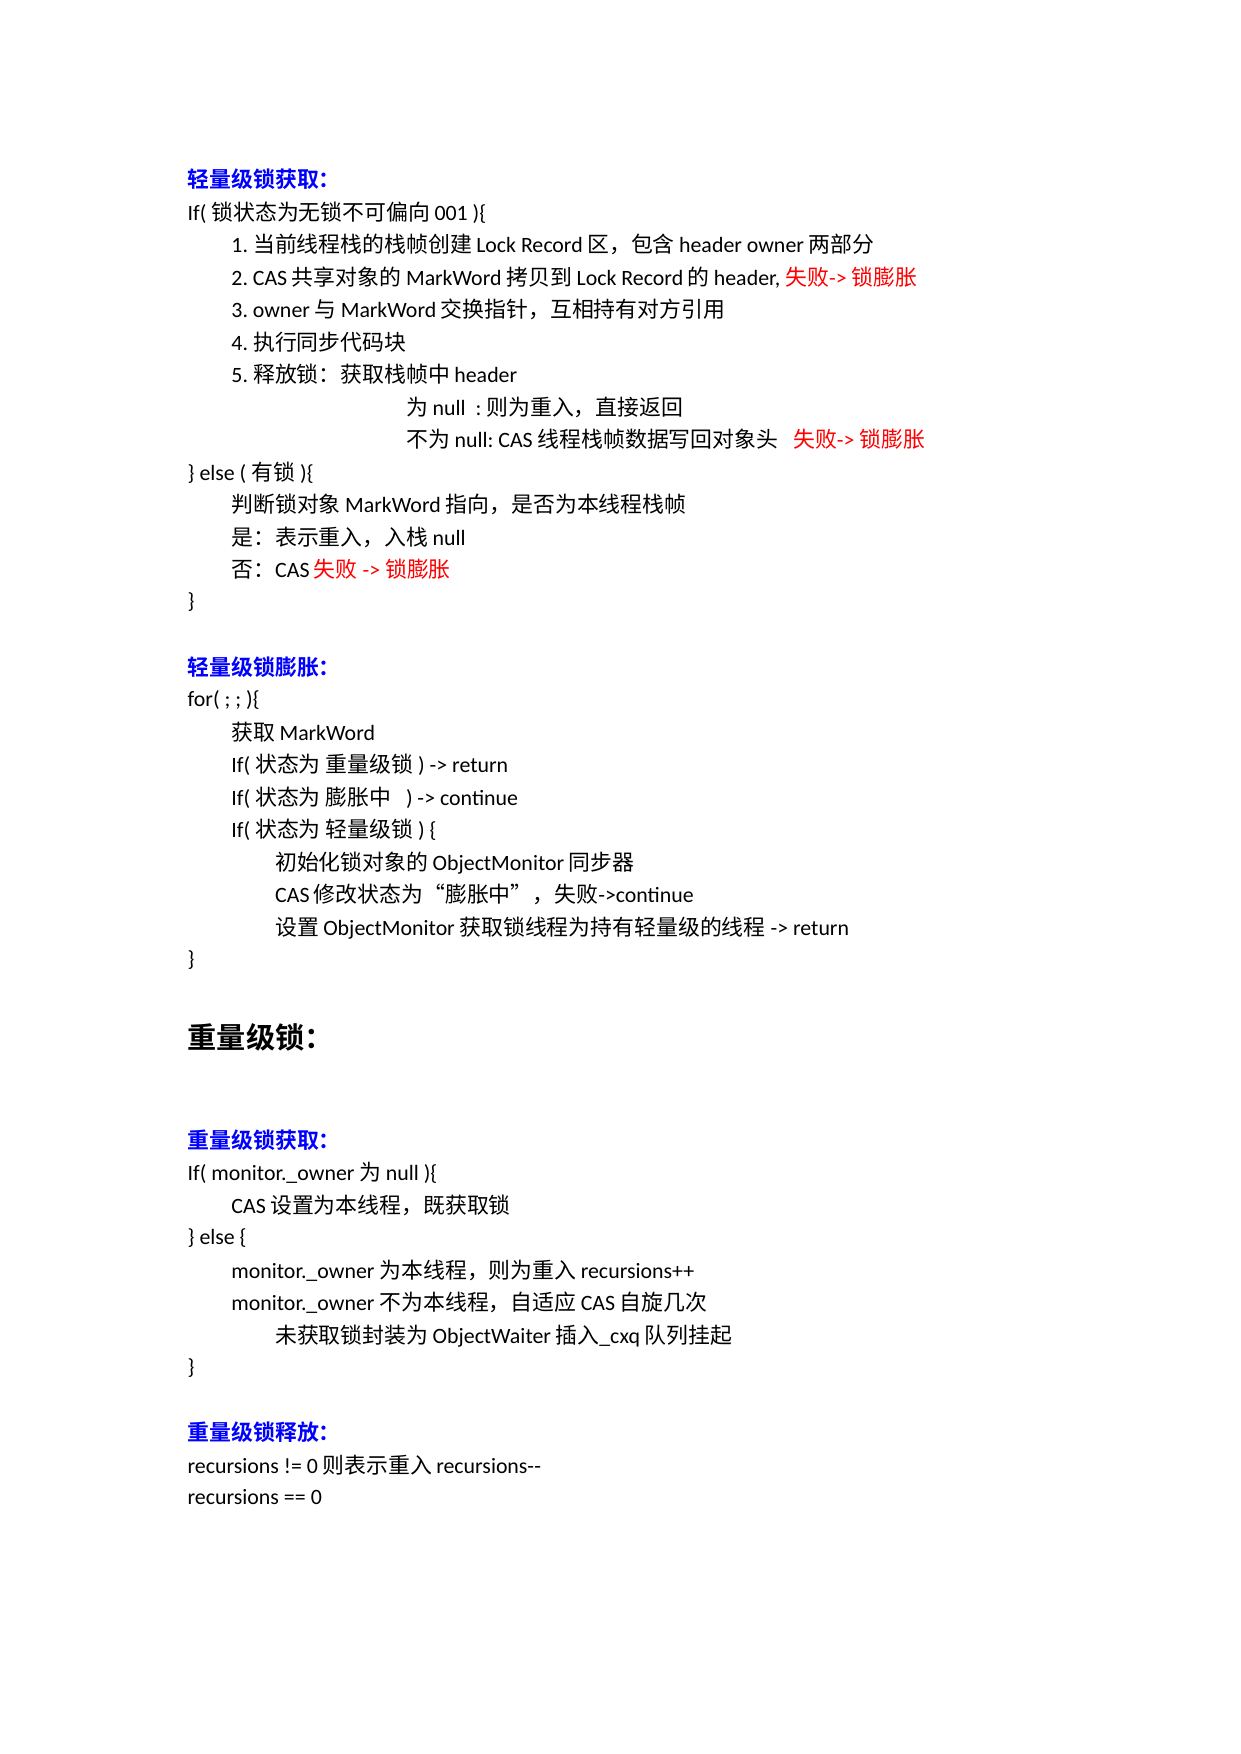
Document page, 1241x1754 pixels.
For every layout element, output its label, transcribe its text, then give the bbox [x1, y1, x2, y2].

text 不为null: CAS 线程栈帧数据写回对象头 失败-> 锁膨胀 [362, 422, 1053, 454]
text for( ; ; ){ [187, 682, 1053, 714]
text 重量级锁获取： [187, 1122, 1053, 1155]
text } else ( 有锁 ){ [187, 454, 1053, 487]
text CAS设置为本线程，既获取锁 [187, 1187, 1053, 1220]
text 获取MarkWord [187, 714, 1053, 747]
text 初始化锁对象的ObjectMonitor同步器 [231, 844, 1053, 877]
text If( monitor._owner 为null ){ [187, 1155, 1053, 1187]
text } else { [187, 1220, 1053, 1252]
text 轻量级锁获取： [187, 162, 1053, 194]
text monitor._owner 为本线程，则为重入recursions++ [187, 1252, 1053, 1285]
text 未获取锁封装为ObjectWaiter插入_cxq队列挂起 [231, 1317, 1053, 1350]
text 5. 释放锁：获取栈帧中header [187, 357, 1053, 389]
text 重量级锁释放： [187, 1415, 1053, 1447]
text 1. 当前线程栈的栈帧创建Lock Record区，包含header owner两部分 [187, 227, 1053, 259]
text 4. 执行同步代码块 [187, 324, 1053, 357]
text 3. owner与MarkWord交换指针，互相持有对方引用 [187, 292, 1053, 324]
text If( 状态为 轻量级锁 ) { [187, 812, 1053, 844]
text } [187, 1350, 1053, 1382]
text 是：表示重入，入栈null [187, 519, 1053, 552]
text 轻量级锁膨胀： [187, 649, 1053, 682]
text } [187, 584, 1053, 617]
text If( 状态为 膨胀中 ) -> continue [187, 779, 1053, 812]
text monitor._owner 不为本线程，自适应CAS自旋几次 [187, 1285, 1053, 1317]
text CAS修改状态为“膨胀中”，失败->continue [231, 877, 1053, 909]
text If( 锁状态为无锁不可偏向001 ){ [187, 194, 1053, 227]
text recursions != 0则表示重入recursions-- [187, 1447, 1053, 1480]
text 否：CAS失败 -> 锁膨胀 [187, 552, 1053, 584]
text } [187, 942, 1053, 974]
text 2. CAS共享对象的 MarkWord 拷贝到Lock Record的header, 失败-> 锁膨胀 [187, 259, 1053, 292]
text recursions == 0 [187, 1480, 1053, 1512]
text 设置ObjectMonitor获取锁线程为持有轻量级的线程 -> return [231, 909, 1053, 942]
text If( 状态为 重量级锁 ) -> return [187, 747, 1053, 779]
text 判断锁对象MarkWord 指向，是否为本线程栈帧 [187, 487, 1053, 519]
text 为null : 则为重入，直接返回 [362, 389, 1053, 422]
subtitle 重量级锁： [187, 1004, 1053, 1069]
